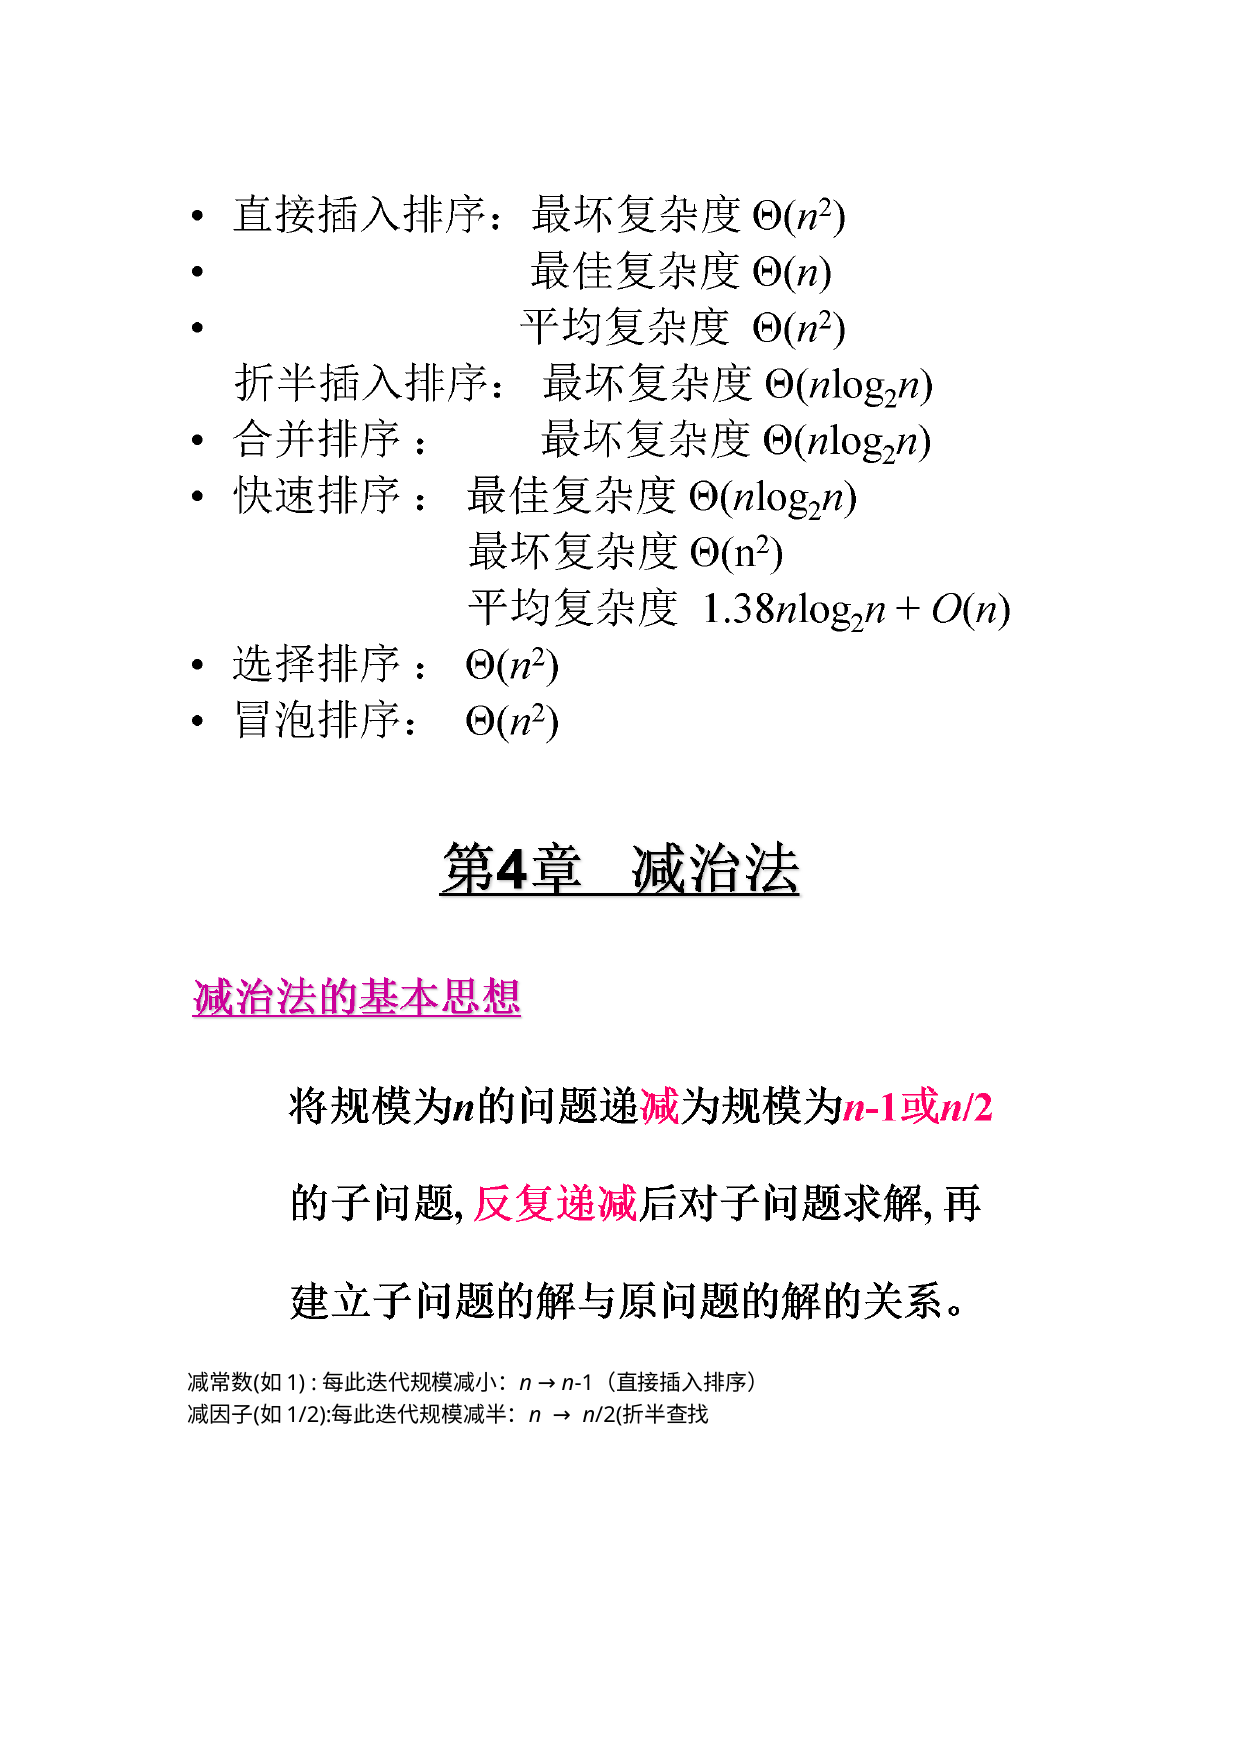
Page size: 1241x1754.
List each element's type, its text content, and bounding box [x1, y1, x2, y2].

picture [187, 162, 1053, 753]
text 减常数(如1) : 每此迭代规模减小：n → n-1（直接插入排序） [187, 1364, 1053, 1397]
text 减因子(如1/2):每此迭代规模减半：n → n/2(折半查找 [187, 1397, 1053, 1429]
picture [187, 812, 1053, 1344]
